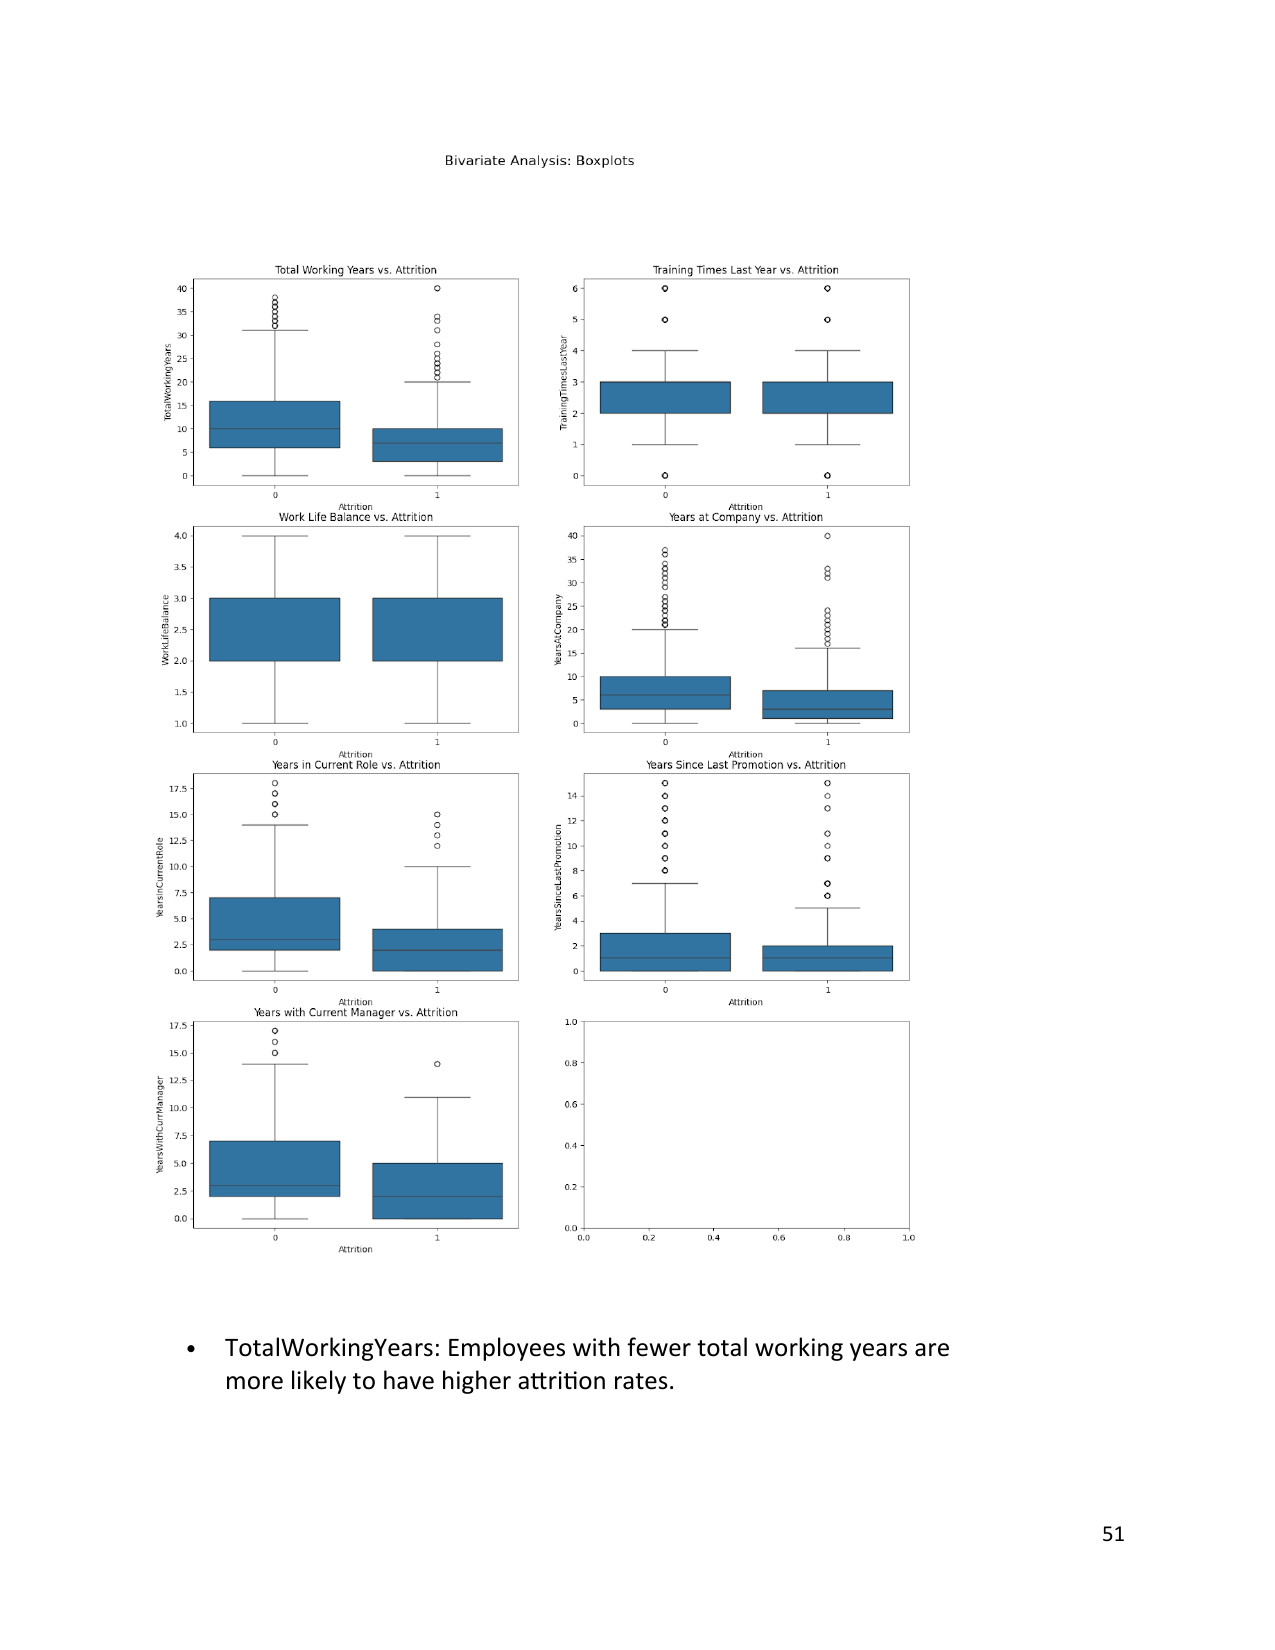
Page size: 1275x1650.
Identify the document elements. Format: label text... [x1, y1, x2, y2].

picture [150, 150, 921, 1260]
list TotalWorkingYears: Employees with fewer total working years are more likely to have higher attrition rates. [187, 1330, 1004, 1396]
